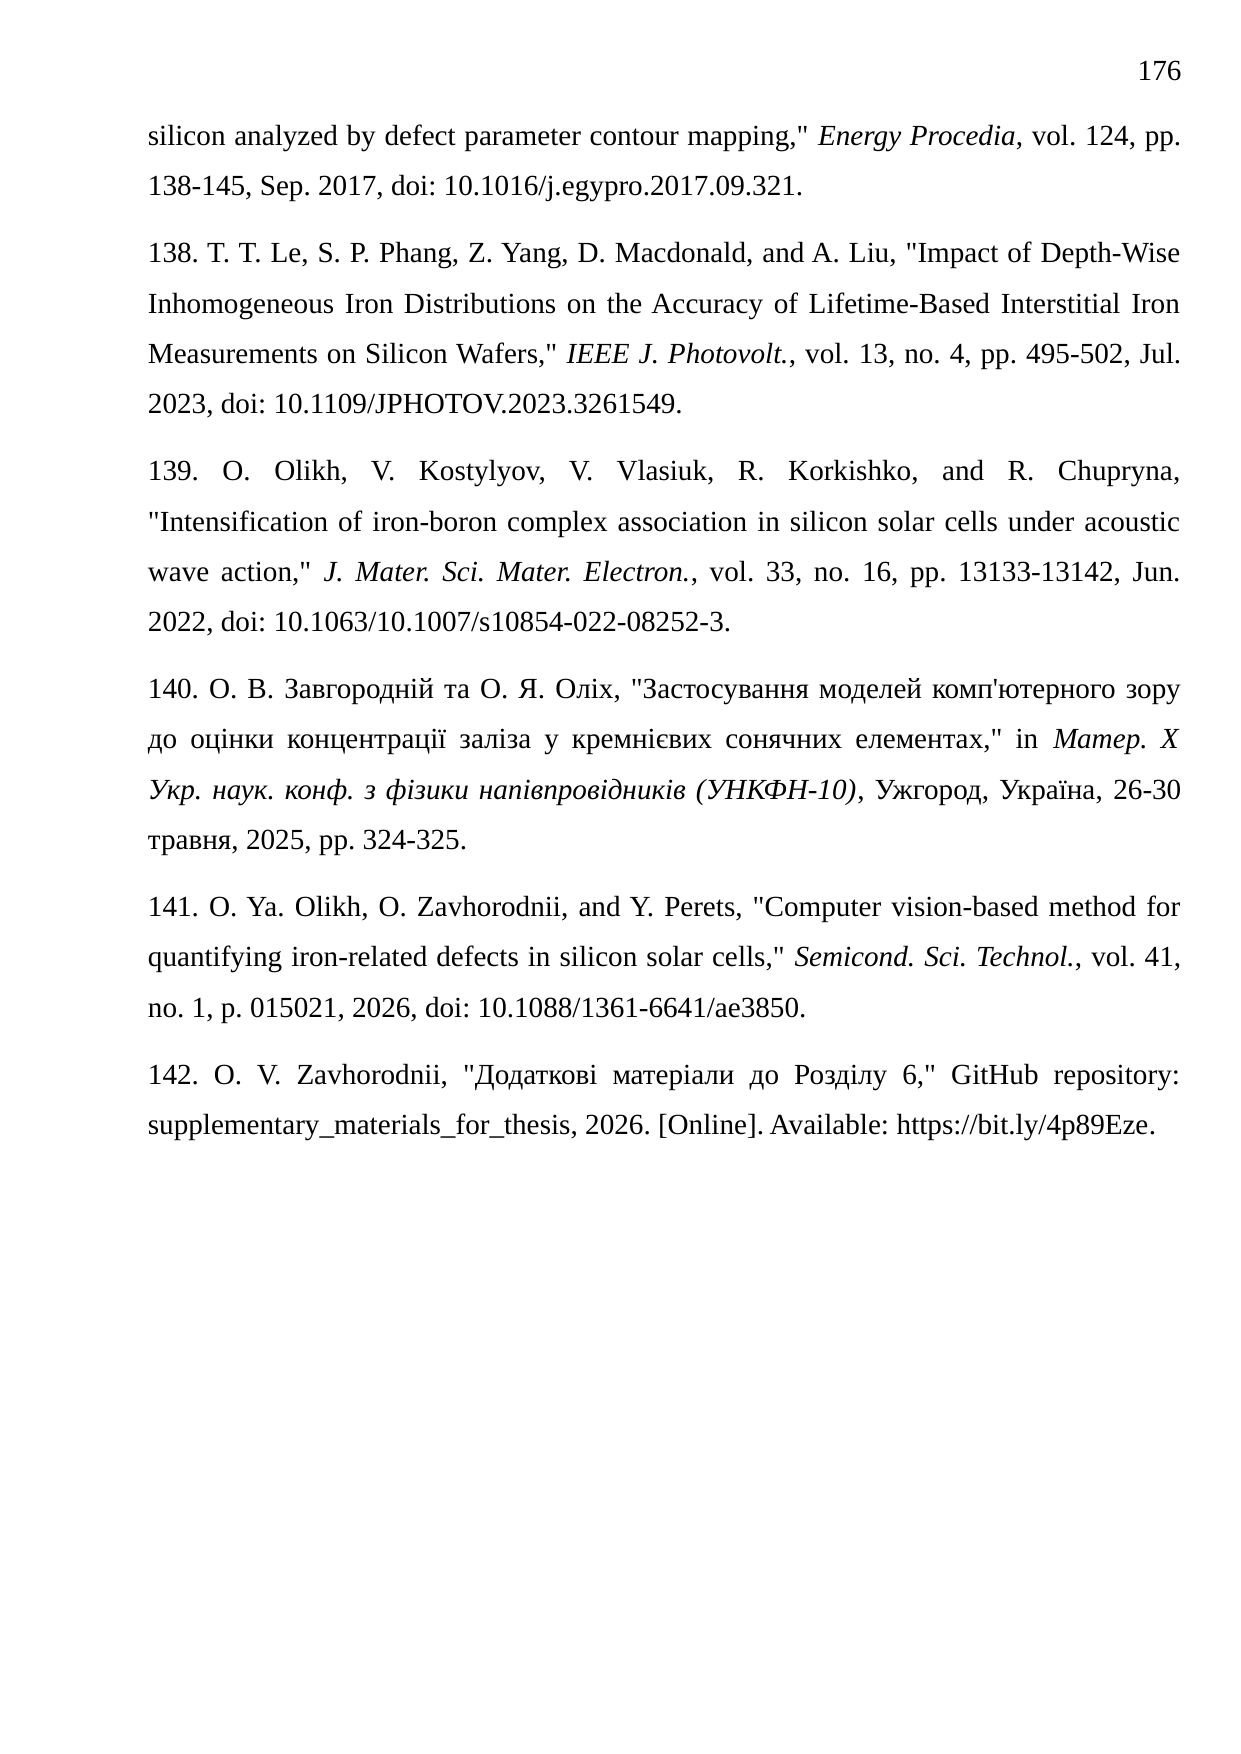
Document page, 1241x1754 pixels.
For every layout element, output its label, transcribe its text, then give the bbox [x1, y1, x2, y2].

text 139. O. Olikh, V. Kostylyov, V. Vlasiuk, R. Korkishko, and R. Chupryna, "Intensification of iron-boron complex association in silicon solar cells under acoustic wave action," J. Mater. Sci. Mater. Electron., vol. 33, no. 16, pp. 13133-13142, Jun. 2022, doi: 10.1063/10.1007/s10854-022-08252-3. [148, 453, 1181, 638]
text 138. T. T. Le, S. P. Phang, Z. Yang, D. Macdonald, and A. Liu, "Impact of Depth-Wise Inhomogeneous Iron Distributions on the Accuracy of Lifetime-Based Interstitial Iron Measurements on Silicon Wafers," IEEE J. Photovolt., vol. 13, no. 4, pp. 495-502, Jul. 2023, doi: 10.1109/JPHOTOV.2023.3261549. [148, 235, 1181, 420]
text 141. O. Ya. Olikh, O. Zavhorodnii, and Y. Perets, "Computer vision-based method for quantifying iron-related defects in silicon solar cells," Semicond. Sci. Technol., vol. 41, no. 1, p. 015021, 2026, doi: 10.1088/1361-6641/ae3850. [148, 889, 1181, 1023]
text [148, 118, 1181, 202]
text 142. O. V. Zavhorodnii, "Додаткові матеріали до Розділу 6," GitHub repository: supplementary_materials_for_thesis, 2026. [Online]. Available: https://bit.ly/4p89Eze. [148, 1057, 1181, 1141]
text 140. О. В. Завгородній та О. Я. Оліх, "Застосування моделей комп'ютерного зору до оцінки концентрації заліза у кремнієвих сонячних елементах," in Матер. X Укр. наук. конф. з фізики напівпровідників (УНКФН-10), Ужгород, Україна, 26-30 травня, 2025, pp. 324-325. [148, 671, 1181, 856]
